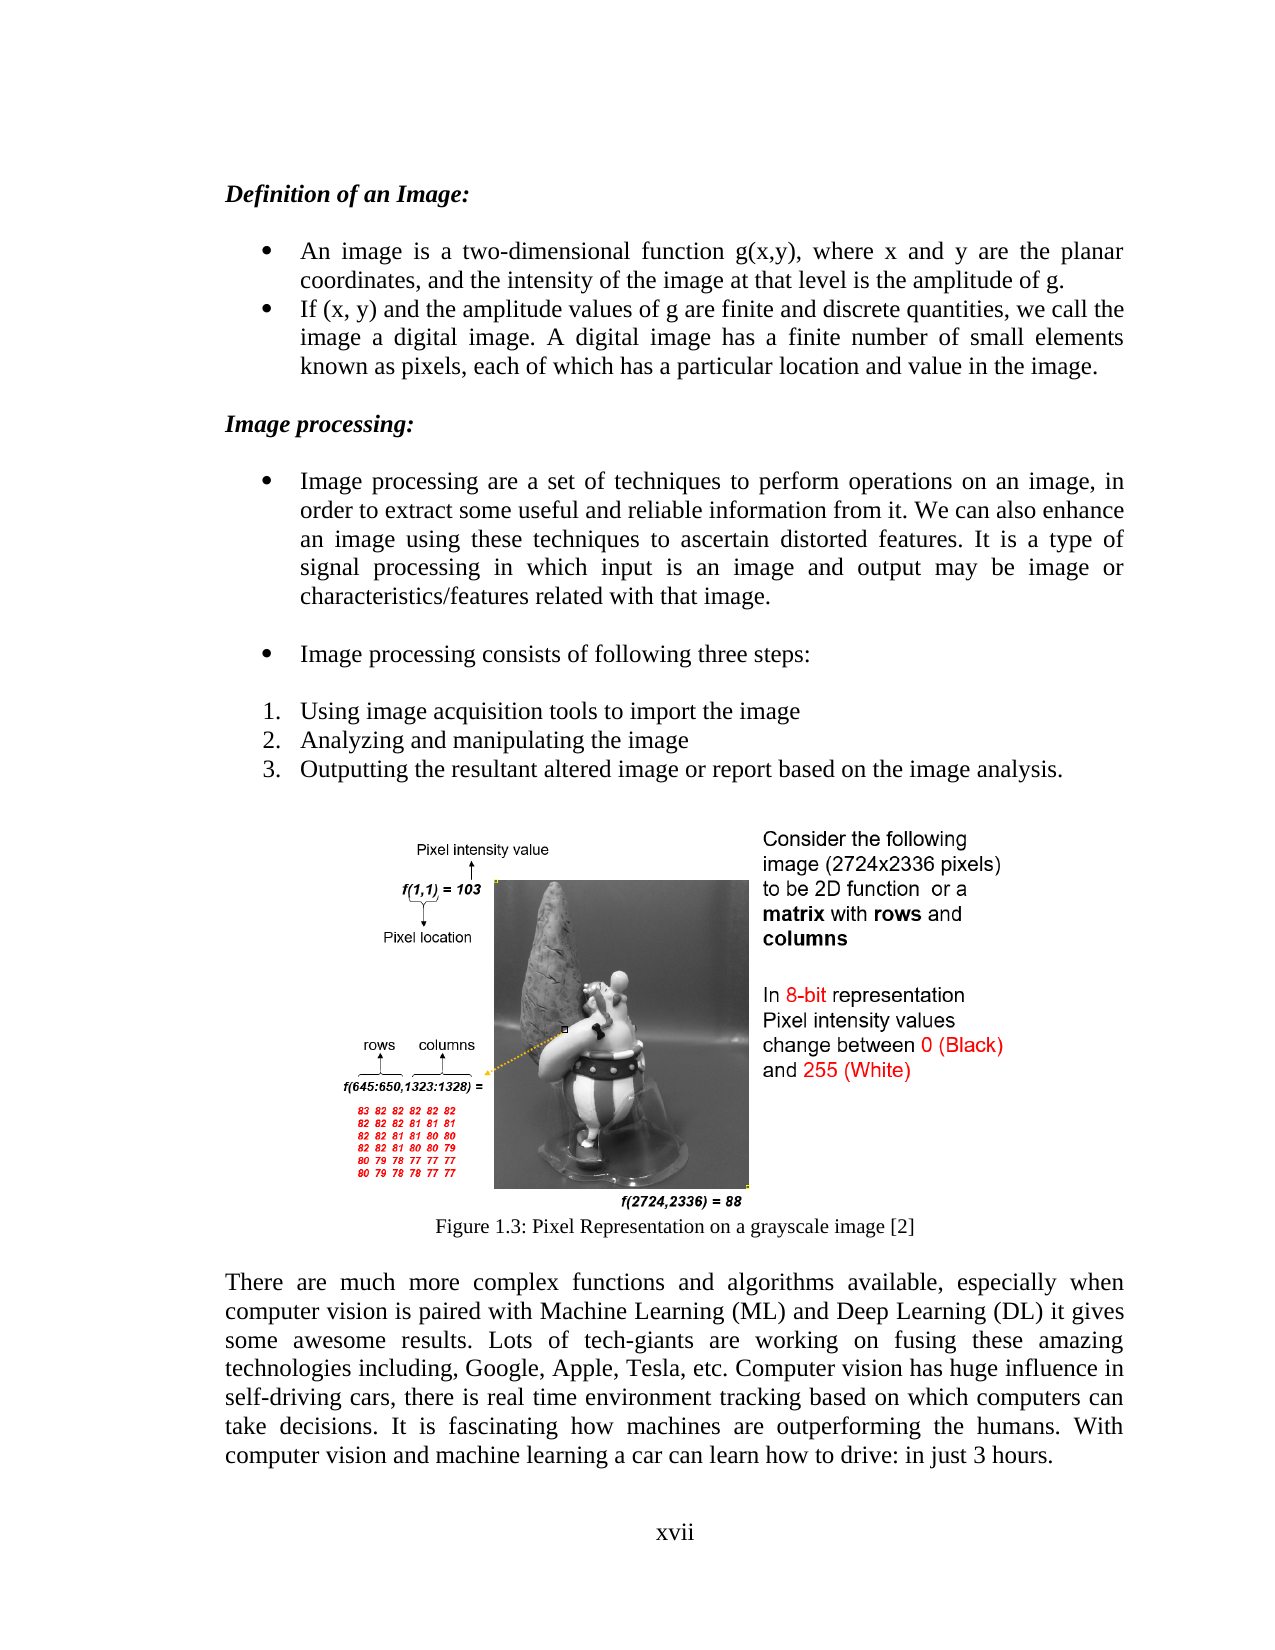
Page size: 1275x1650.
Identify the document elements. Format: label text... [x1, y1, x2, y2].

list Analyzing and manipulating the image [262, 725, 1125, 754]
list Using image acquisition tools to import the image [262, 696, 1125, 725]
picture [340, 811, 1010, 1215]
list If (x, y) and the amplitude values of g are finite and discrete quantities, we call the image a digital image. A digital image has a finite number of small elements known as pixels, each of which has a particular location and value in the image. [262, 294, 1125, 380]
list Image processing consists of following three steps: [262, 639, 1125, 667]
list Outputting the resultant altered image or report based on the image analysis. [262, 754, 1125, 782]
text There are much more complex functions and algorithms available, especially when computer vision is paired with Machine Learning (ML) and Deep Learning (DL) it gives some awesome results. Lots of tech-giants are working on fusing these amazing technologies including, Google, Apple, Tesla, etc. Computer vision has huge influence in self-driving cars, there is real time environment tracking based on which computers can take decisions. It is fascinating how machines are outperforming the humans. With computer vision and machine learning a car can learn how to drive: in just 3 hours. [225, 1267, 1125, 1468]
list Image processing are a set of techniques to perform operations on an image, in order to extract some useful and reliable information from it. We can also enhance an image using these techniques to ascertain distorted features. It is a type of signal processing in which input is an image and output may be image or characteristics/features related with that image. [262, 466, 1125, 610]
text Figure 1.3: Pixel Representation on a grayscale image [2] [225, 1214, 1125, 1238]
list An image is a two-dimensional function g(x,y), where x and y are the planar coordinates, and the intensity of the image at that level is the amplitude of g. [262, 236, 1125, 294]
text Definition of an Image: [225, 179, 1125, 207]
text Image processing: [225, 409, 1125, 437]
